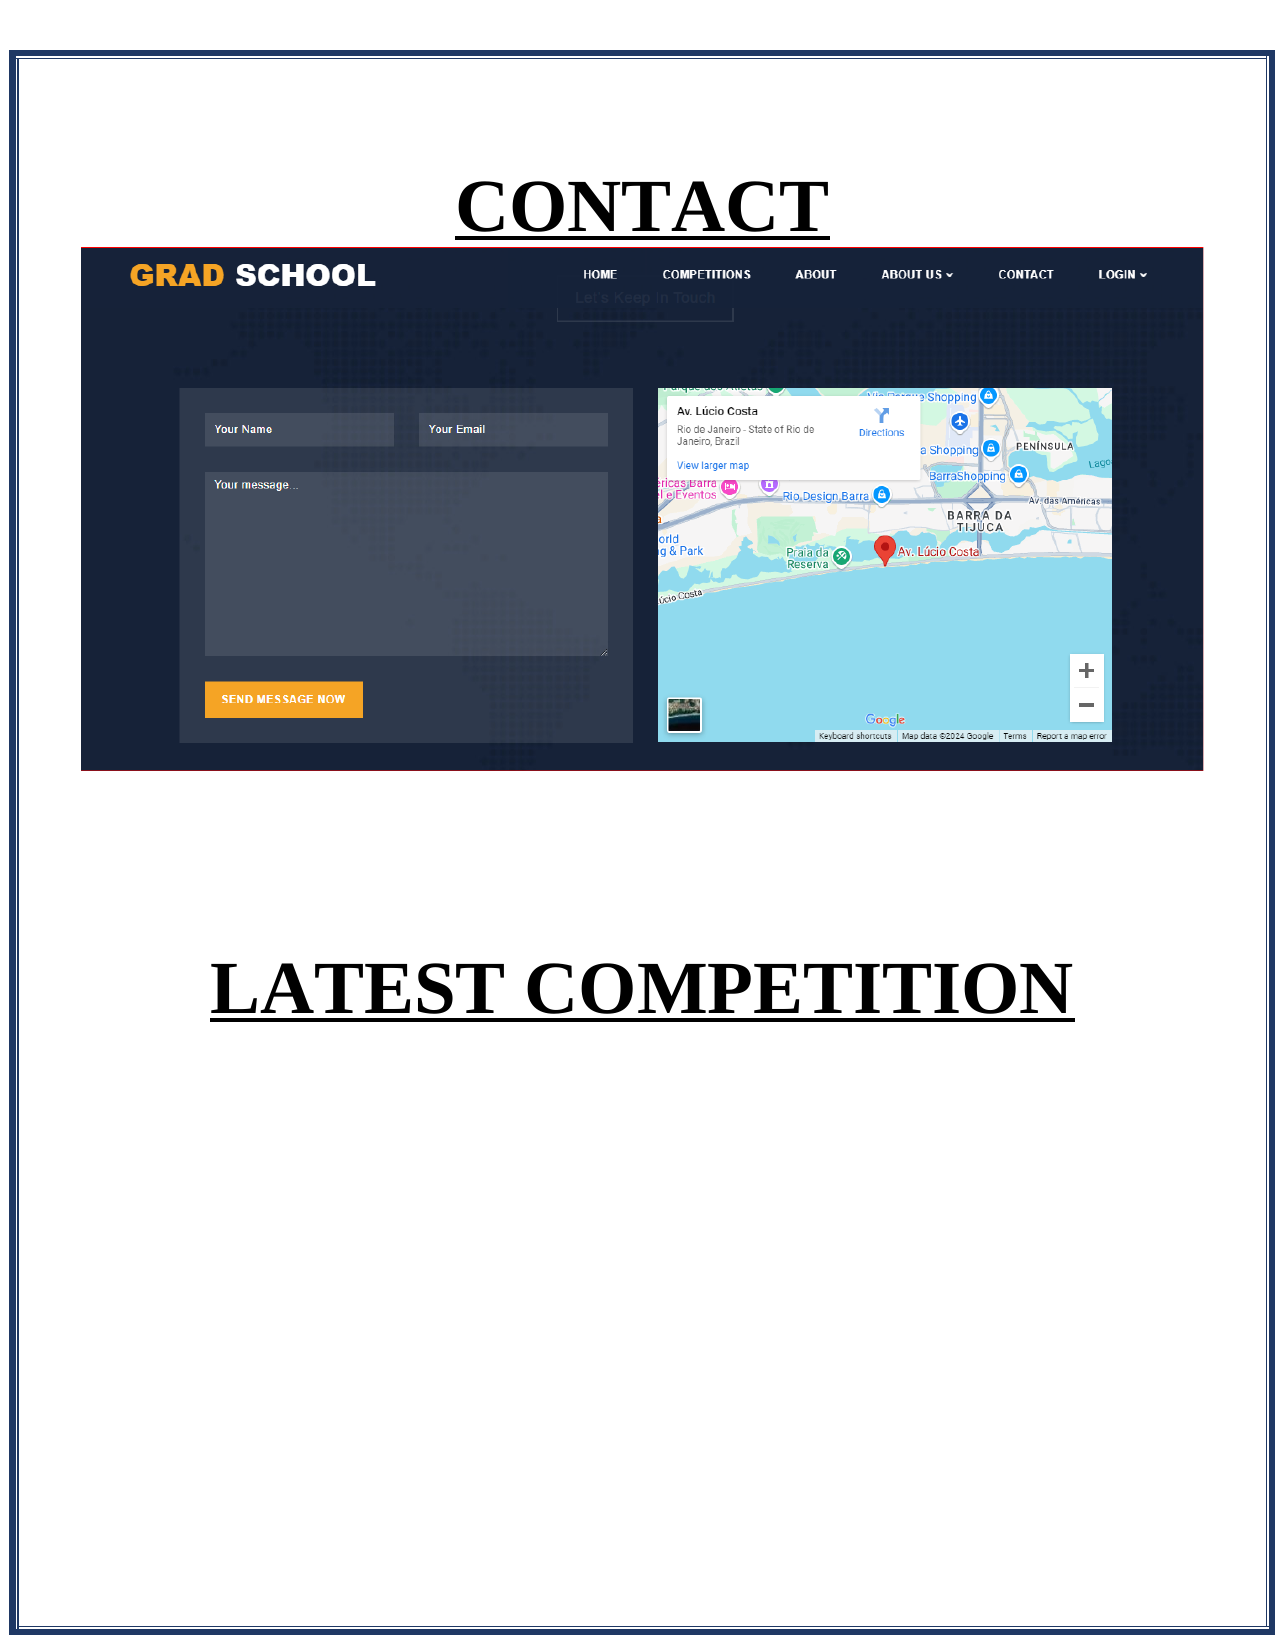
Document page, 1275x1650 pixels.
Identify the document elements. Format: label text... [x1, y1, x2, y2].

picture [81, 247, 1204, 771]
text CONTACT [19, 161, 1266, 247]
text LATEST COMPETITION [19, 943, 1266, 1030]
